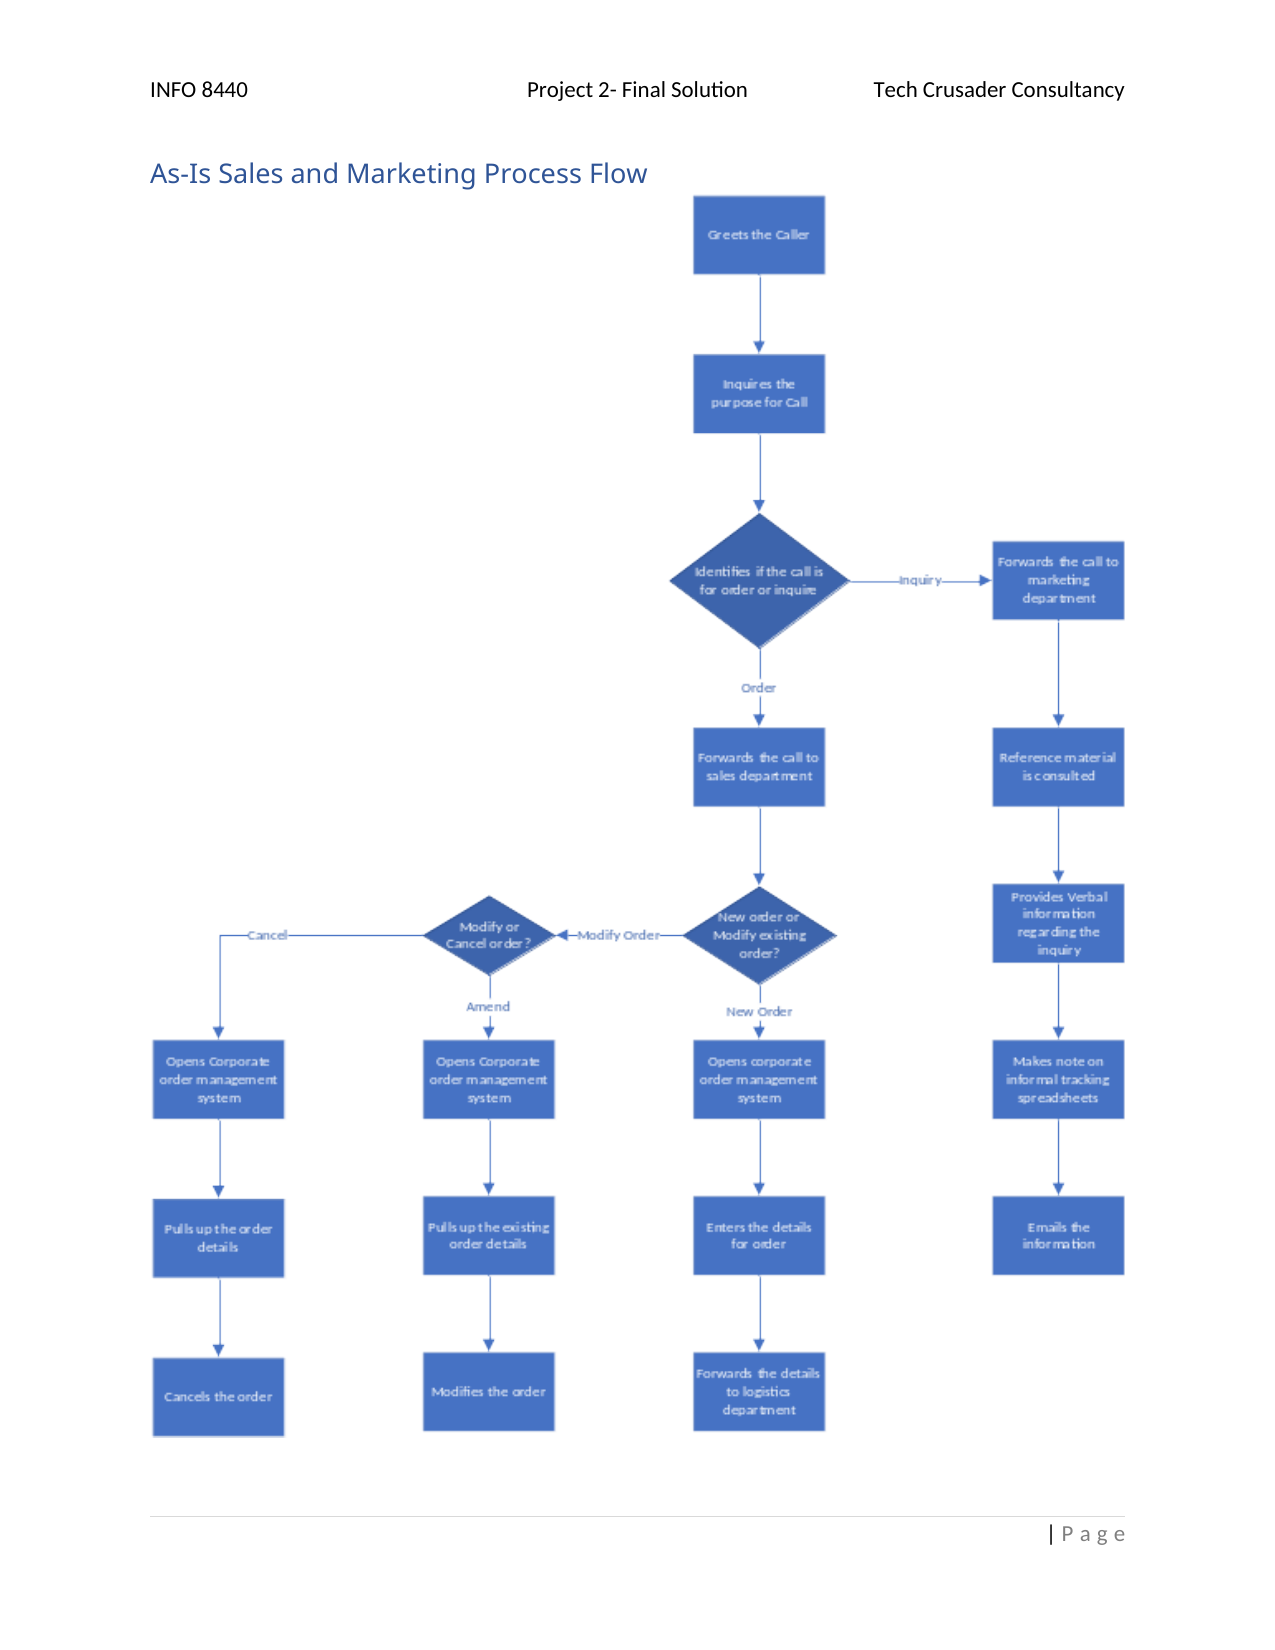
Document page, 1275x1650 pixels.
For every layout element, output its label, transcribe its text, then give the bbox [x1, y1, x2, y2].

subtitle As-Is Sales and Marketing Process Flow [150, 154, 1125, 191]
